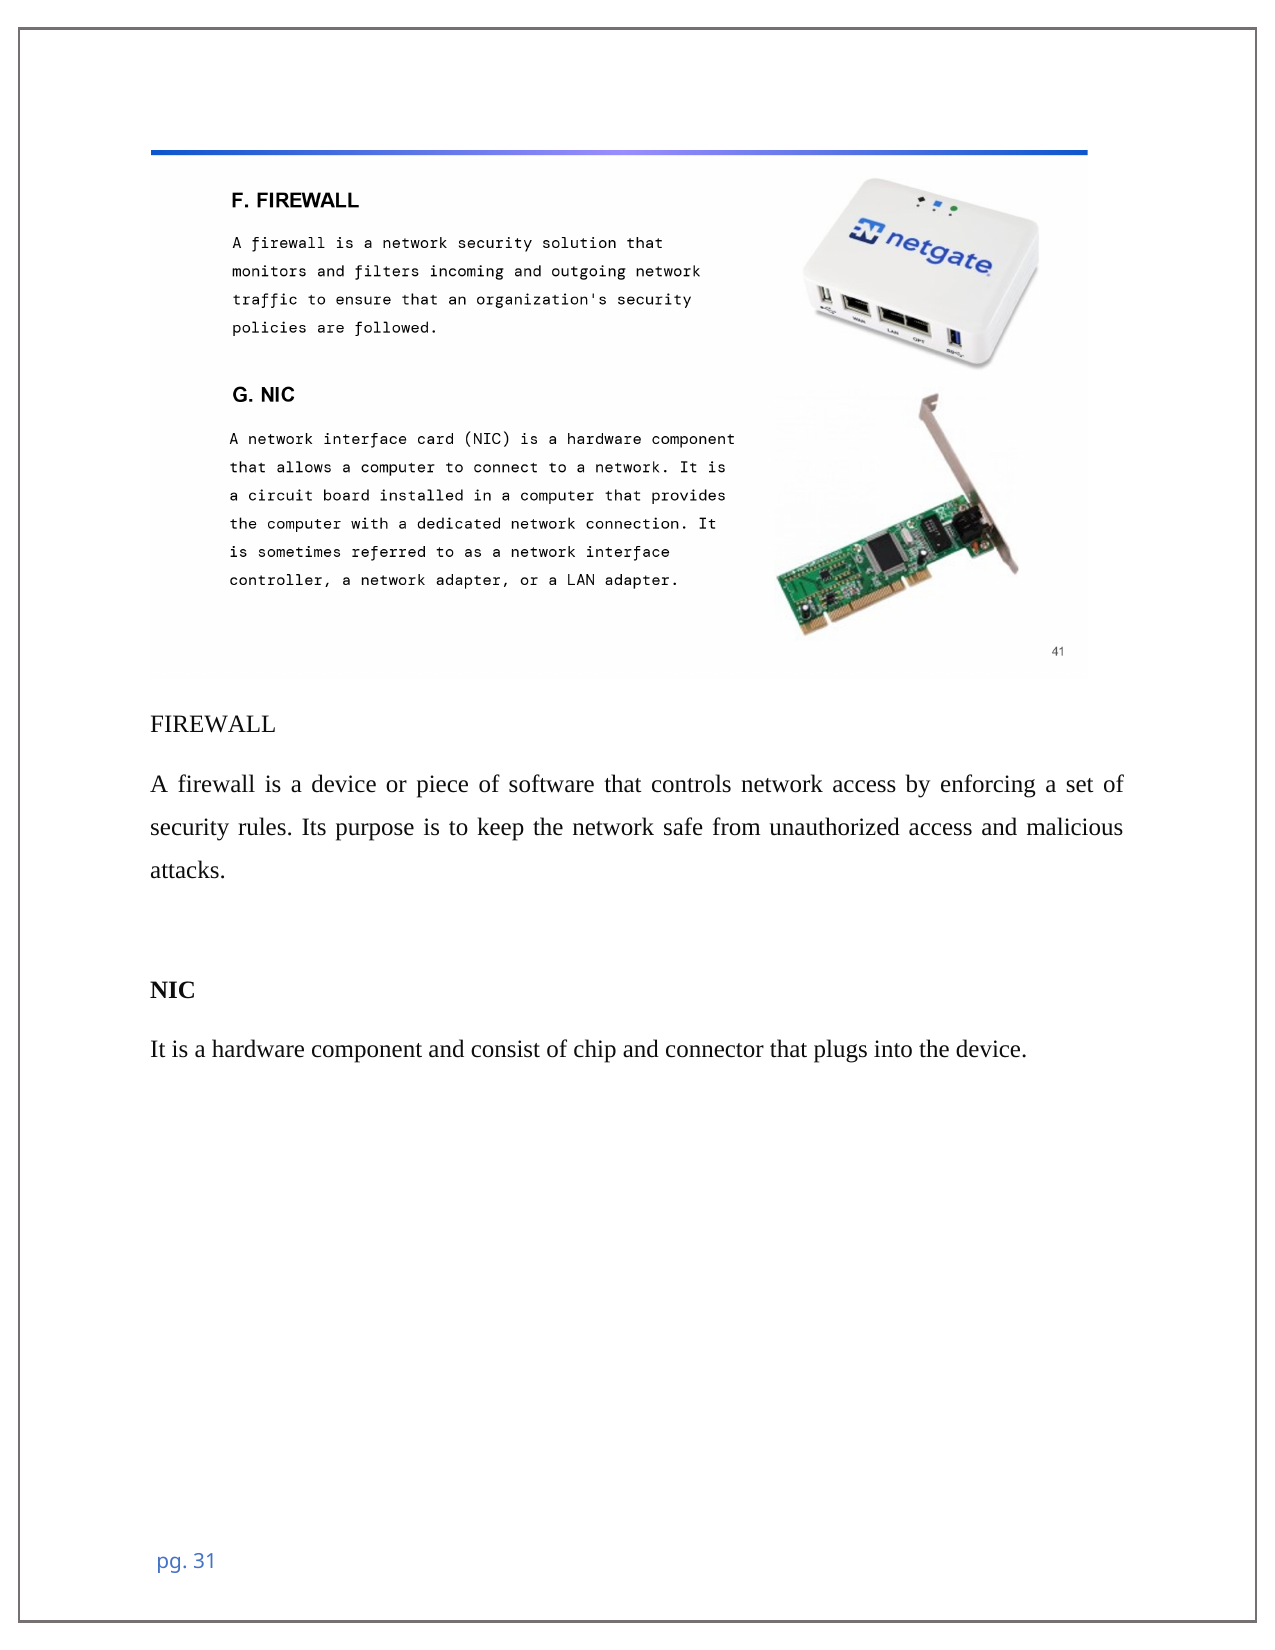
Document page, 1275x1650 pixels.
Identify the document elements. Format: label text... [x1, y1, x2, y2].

text It is a hardware component and consist of chip and connector that plugs into the device. [150, 1034, 1125, 1063]
text FIREWALL [150, 709, 1125, 738]
text NIC [150, 975, 1125, 1003]
picture [150, 150, 1088, 679]
text A firewall is a device or piece of software that controls network access by enforcing a set of security rules. Its purpose is to keep the network safe from unauthorized access and malicious attacks. [150, 769, 1125, 884]
